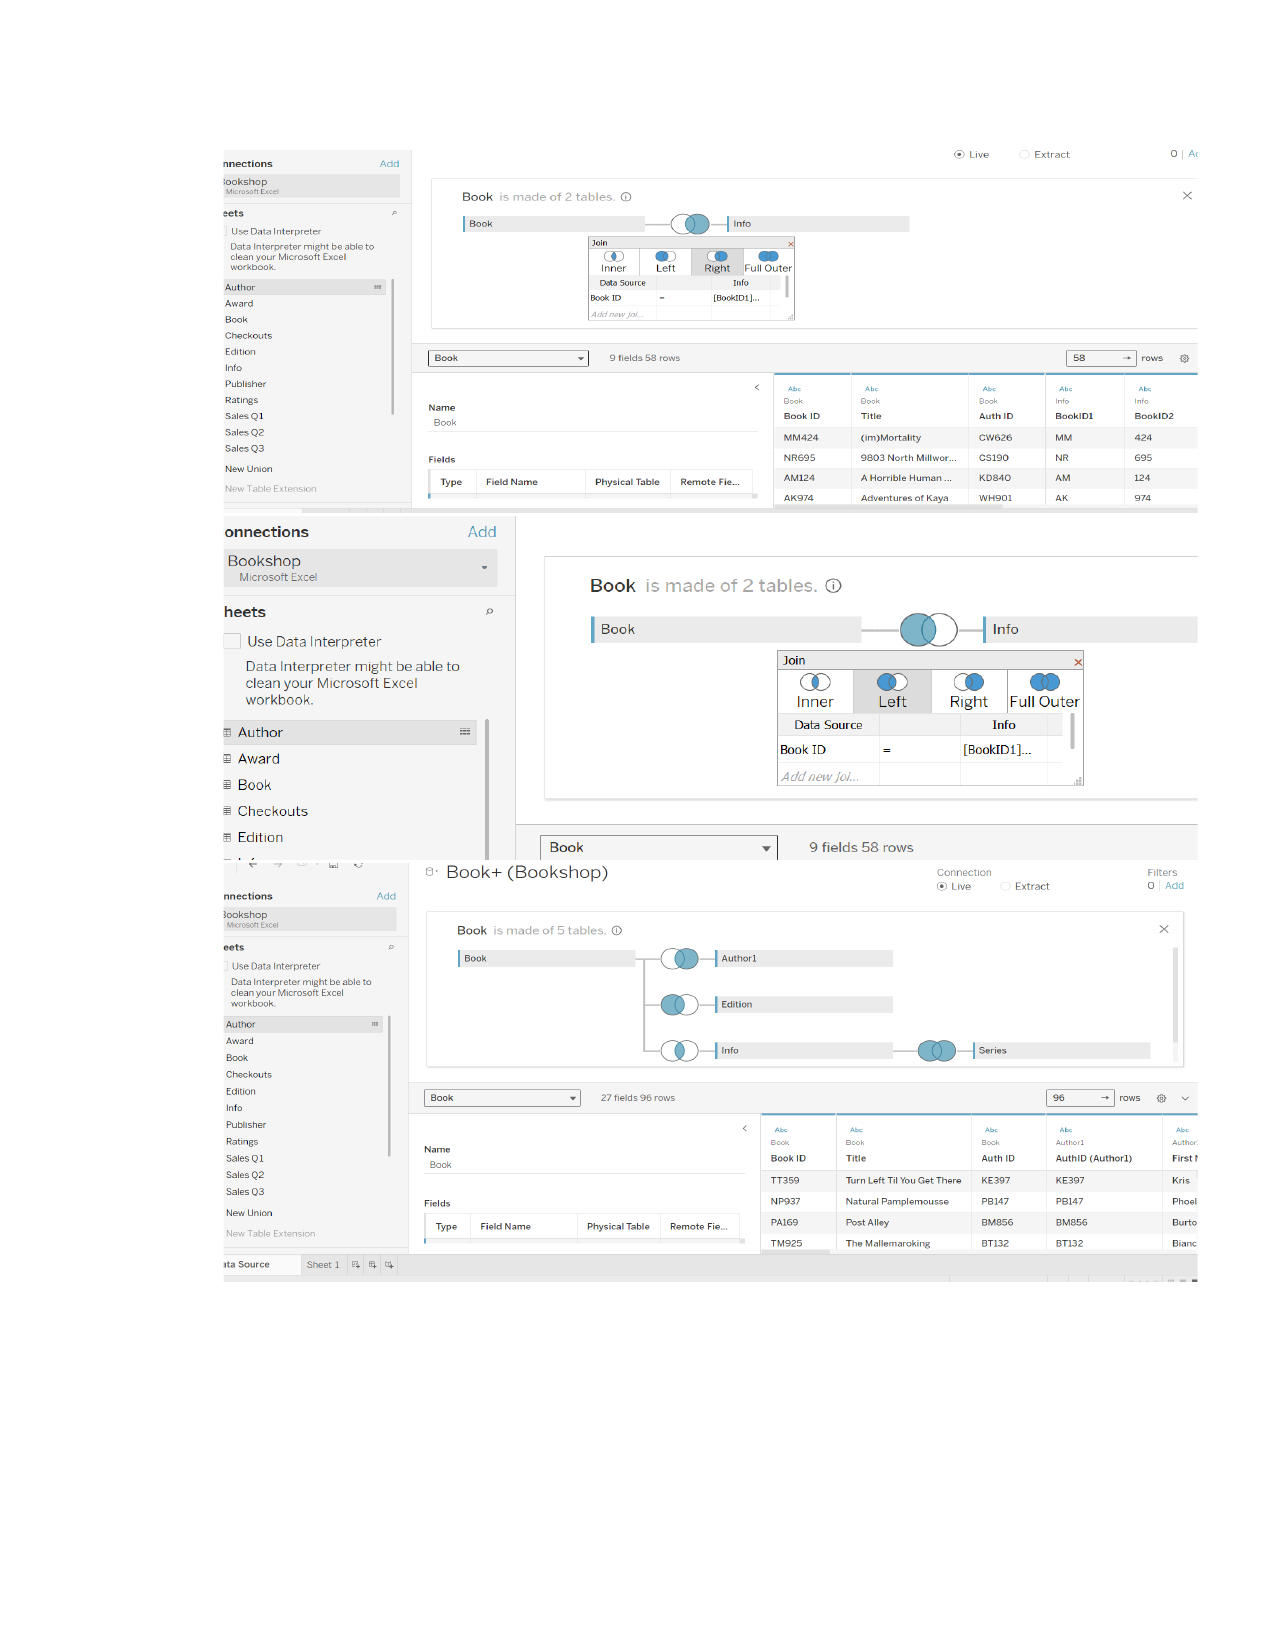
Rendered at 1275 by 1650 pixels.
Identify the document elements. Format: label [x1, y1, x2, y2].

picture [223, 150, 1198, 513]
picture [223, 863, 1198, 1282]
picture [223, 516, 1198, 860]
